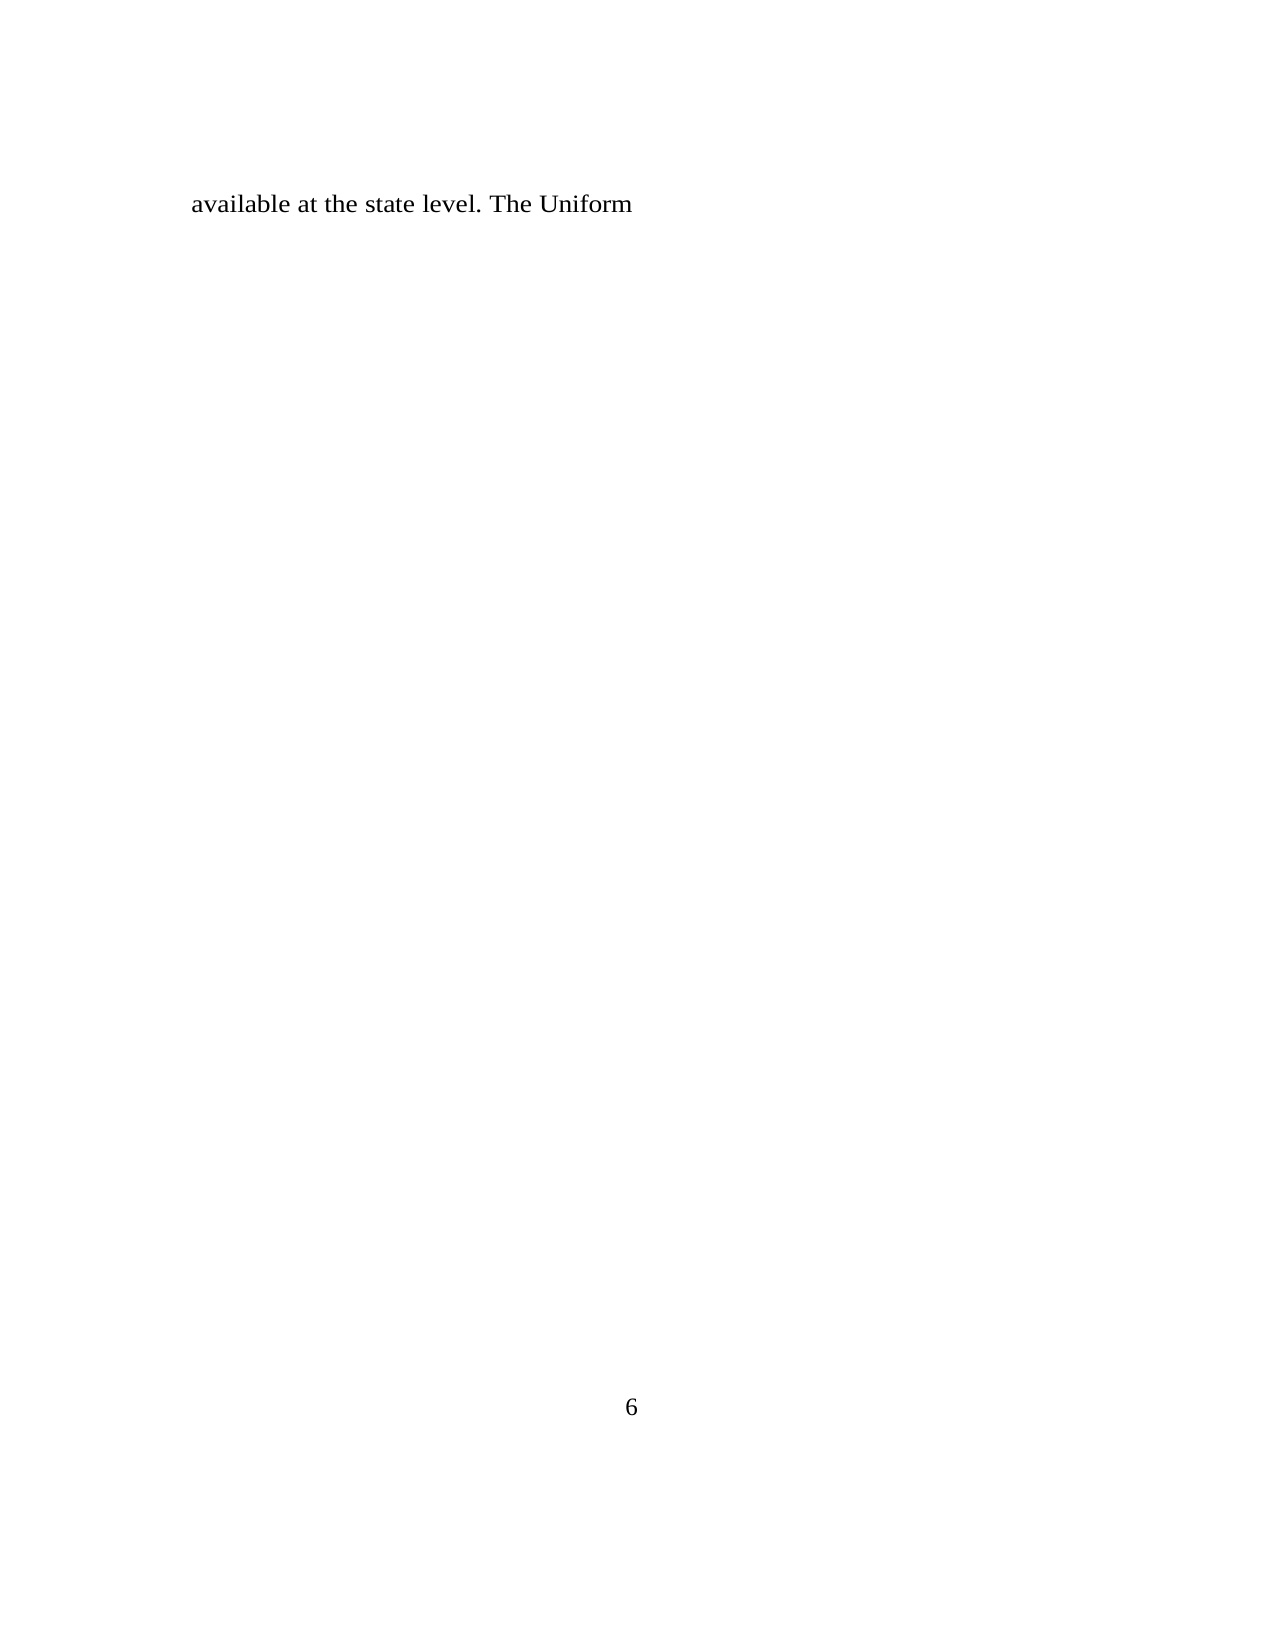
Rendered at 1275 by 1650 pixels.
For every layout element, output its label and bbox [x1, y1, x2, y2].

text [191, 189, 1084, 218]
